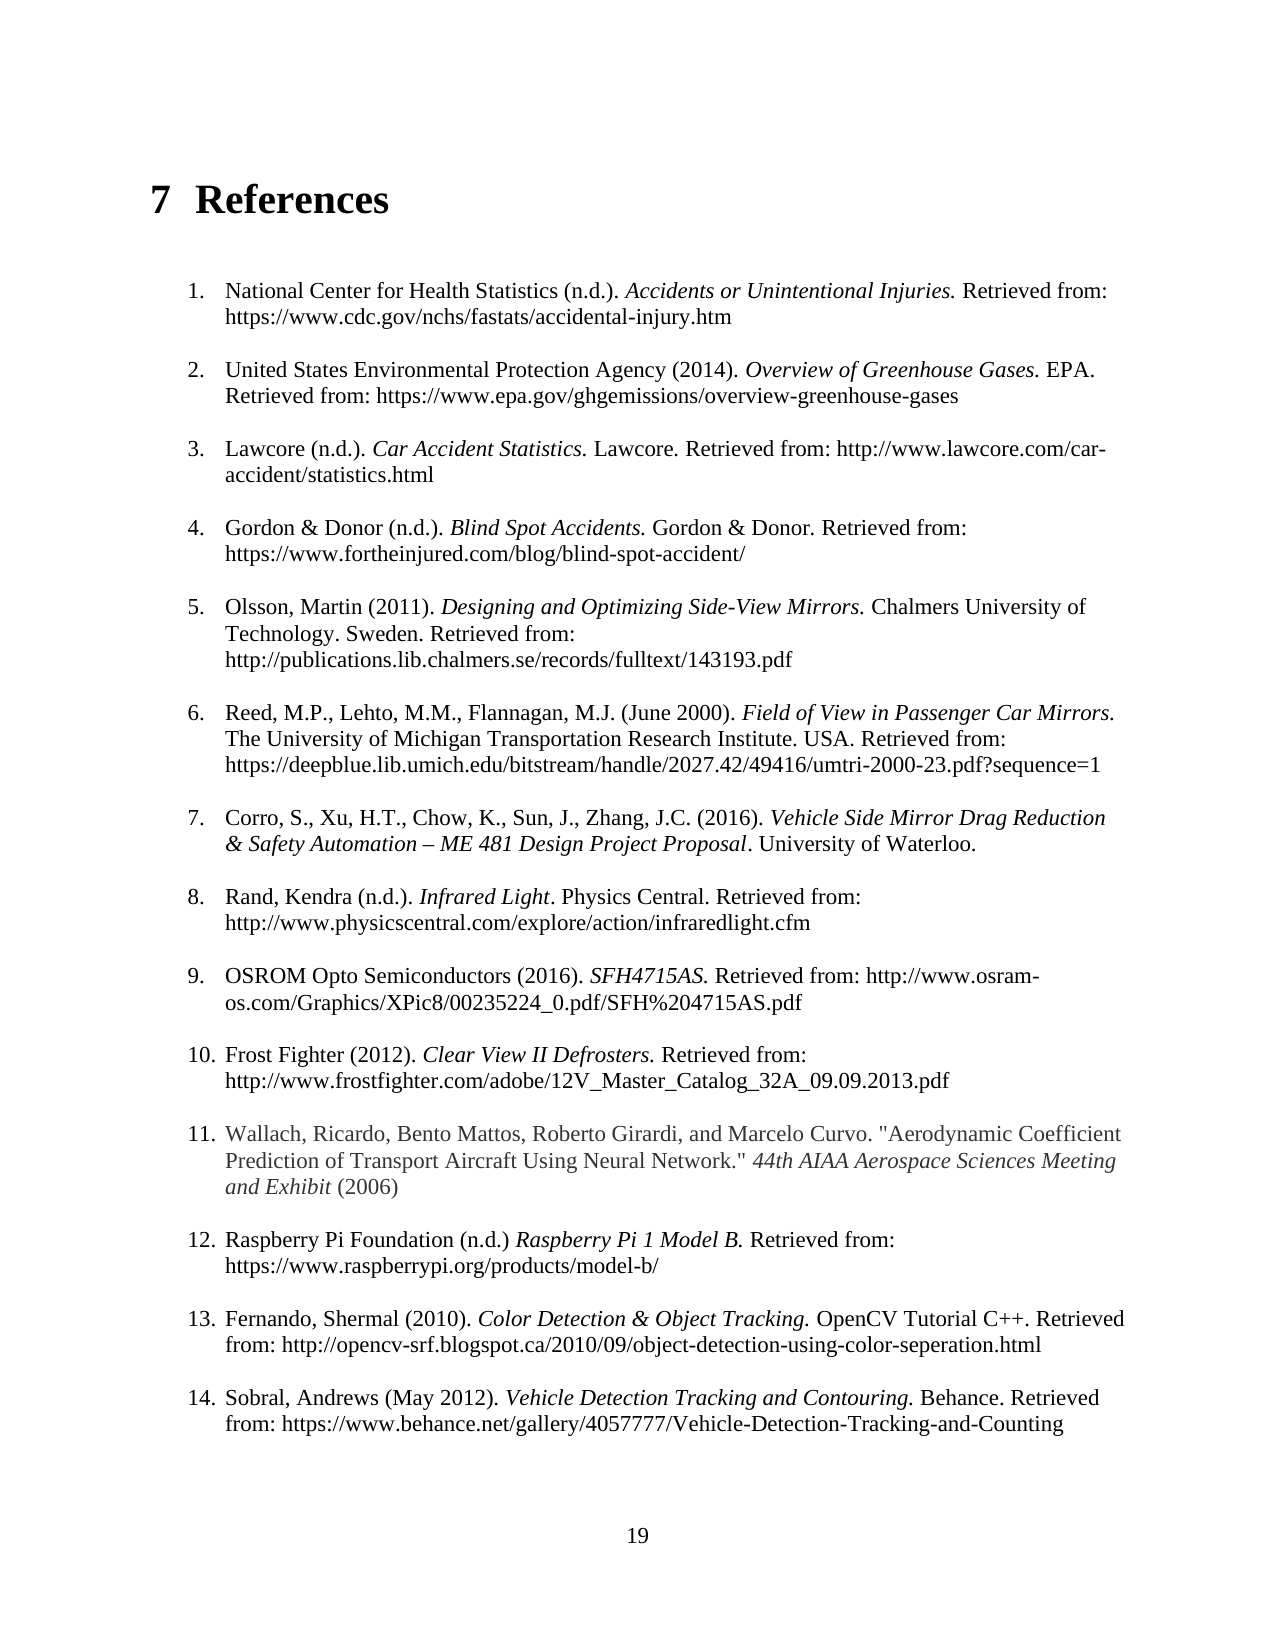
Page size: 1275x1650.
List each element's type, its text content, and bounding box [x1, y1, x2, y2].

list National Center for Health Statistics (n.d.). Accidents or Unintentional Injuries. Retrieved from: https://www.cdc.gov/nchs/fastats/accidental-injury.htm [187, 277, 1125, 330]
list OSROM Opto Semiconductors (2016). SFH4715AS. Retrieved from: http://www.osram-os.com/Graphics/XPic8/00235224_0.pdf/SFH%204715AS.pdf [187, 962, 1125, 1015]
list Wallach, Ricardo, Bento Mattos, Roberto Girardi, and Marcelo Curvo. "Aerodynamic Coefficient Prediction of Transport Aircraft Using Neural Network." 44th AIAA Aerospace Sciences Meeting and Exhibit (2006) [187, 1120, 1125, 1199]
list Reed, M.P., Lehto, M.M., Flannagan, M.J. (June 2000). Field of View in Passenger Car Mirrors. The University of Michigan Transportation Research Institute. USA. Retrieved from: https://deepblue.lib.umich.edu/bitstream/handle/2027.42/49416/umtri-2000-23.pdf?sequence=1 [187, 699, 1125, 778]
list Corro, S., Xu, H.T., Chow, K., Sun, J., Zhang, J.C. (2016). Vehicle Side Mirror Drag Reduction & Safety Automation – ME 481 Design Project Proposal. University of Waterloo. [187, 804, 1125, 857]
subtitle References [150, 175, 1125, 223]
list United States Environmental Protection Agency (2014). Overview of Greenhouse Gases. EPA. Retrieved from: https://www.epa.gov/ghgemissions/overview-greenhouse-gases [187, 356, 1125, 409]
list Olsson, Martin (2011). Designing and Optimizing Side-View Mirrors. Chalmers University of Technology. Sweden. Retrieved from: http://publications.lib.chalmers.se/records/fulltext/143193.pdf [187, 593, 1125, 672]
list Raspberry Pi Foundation (n.d.) Raspberry Pi 1 Model B. Retrieved from: https://www.raspberrypi.org/products/model-b/ [187, 1226, 1125, 1278]
list Sobral, Andrews (May 2012). Vehicle Detection Tracking and Contouring. Behance. Retrieved from: https://www.behance.net/gallery/4057777/Vehicle-Detection-Tracking-and-Counting [187, 1384, 1125, 1437]
list Fernando, Shermal (2010). Color Detection & Object Tracking. OpenCV Tutorial C++. Retrieved from: http://opencv-srf.blogspot.ca/2010/09/object-detection-using-color-seperation.html [187, 1305, 1125, 1357]
list Frost Fighter (2012). Clear View II Defrosters. Retrieved from: http://www.frostfighter.com/adobe/12V_Master_Catalog_32A_09.09.2013.pdf [187, 1041, 1125, 1094]
list Gordon & Donor (n.d.). Blind Spot Accidents. Gordon & Donor. Retrieved from: https://www.fortheinjured.com/blog/blind-spot-accident/ [187, 514, 1125, 567]
list Lawcore (n.d.). Car Accident Statistics. Lawcore. Retrieved from: http://www.lawcore.com/car-accident/statistics.html [187, 435, 1125, 488]
list Rand, Kendra (n.d.). Infrared Light. Physics Central. Retrieved from: http://www.physicscentral.com/explore/action/infraredlight.cfm [187, 883, 1125, 936]
